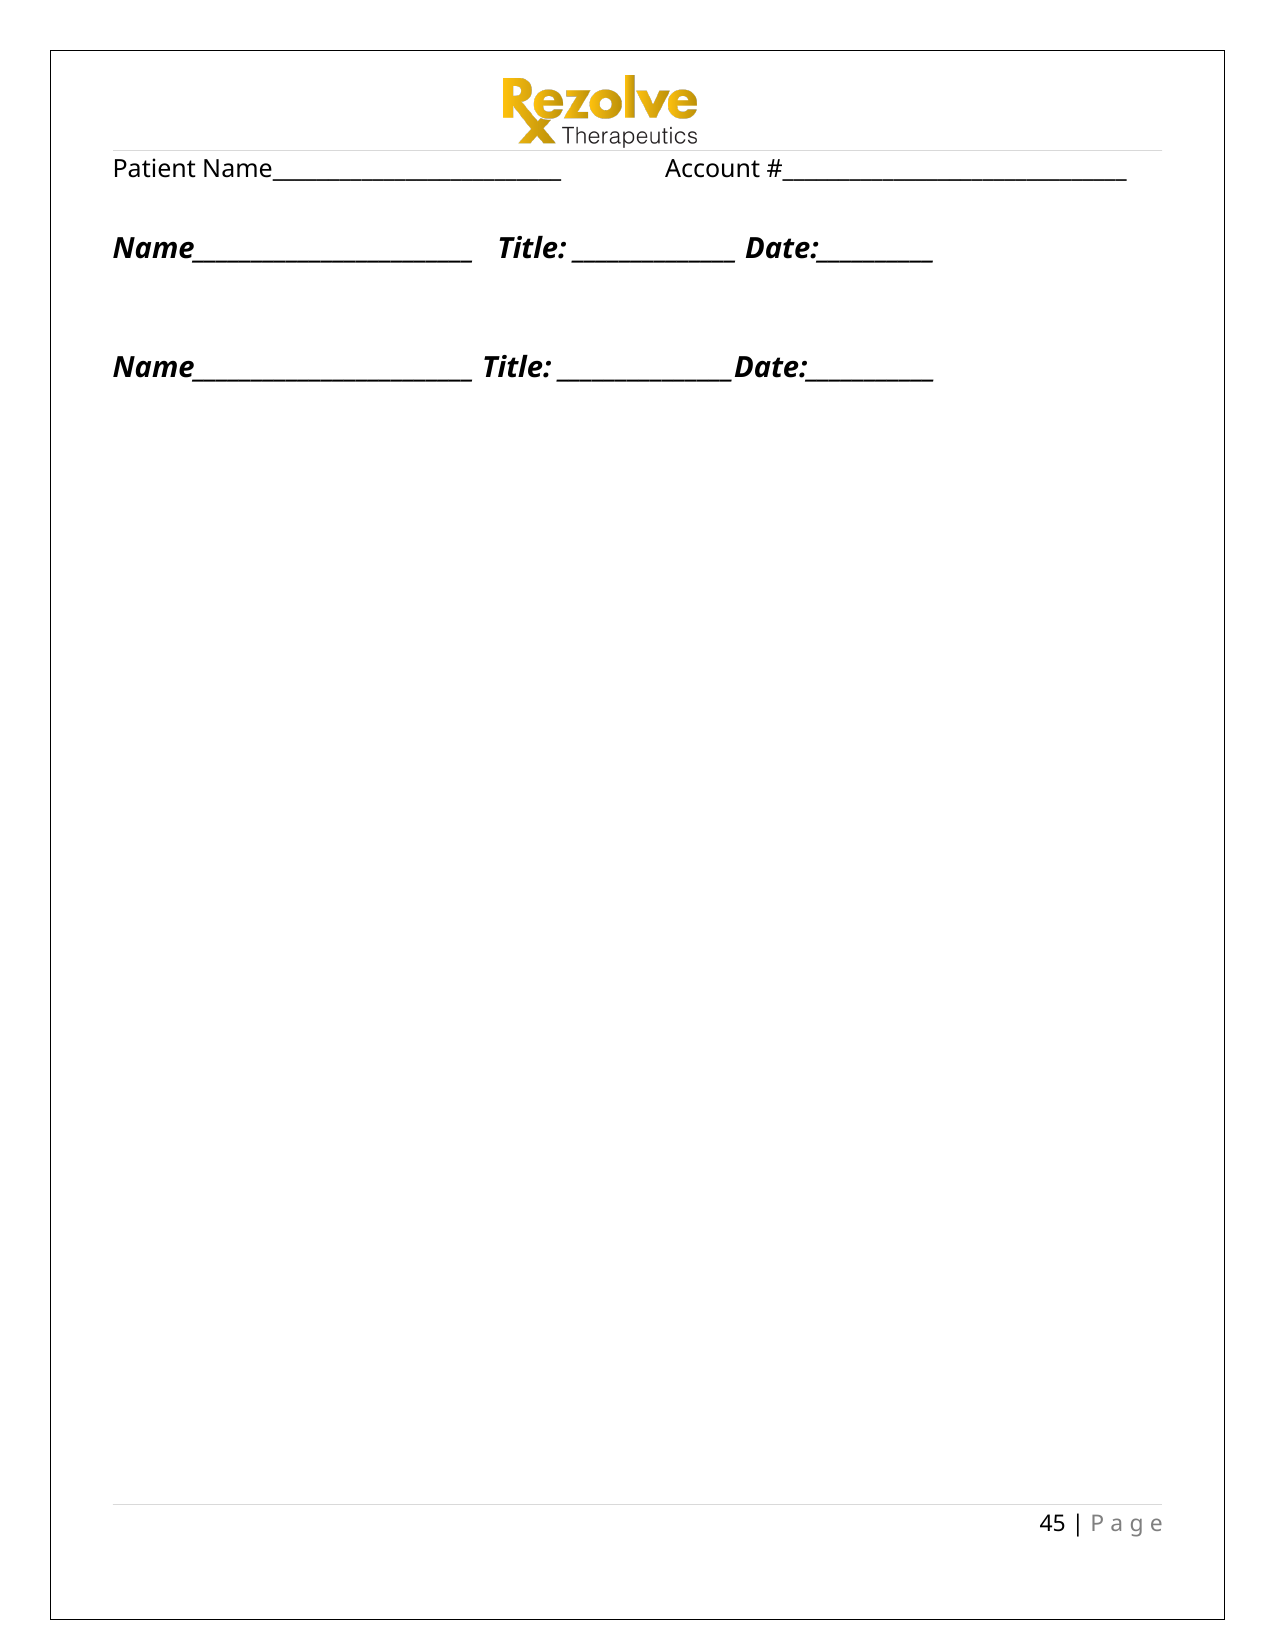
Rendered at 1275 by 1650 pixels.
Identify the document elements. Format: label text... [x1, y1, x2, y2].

picture [503, 75, 697, 148]
text Name________________________ Title: _______________Date:___________ [112, 346, 1162, 386]
text Name________________________ Title: ______________ Date:__________ [112, 227, 1162, 267]
